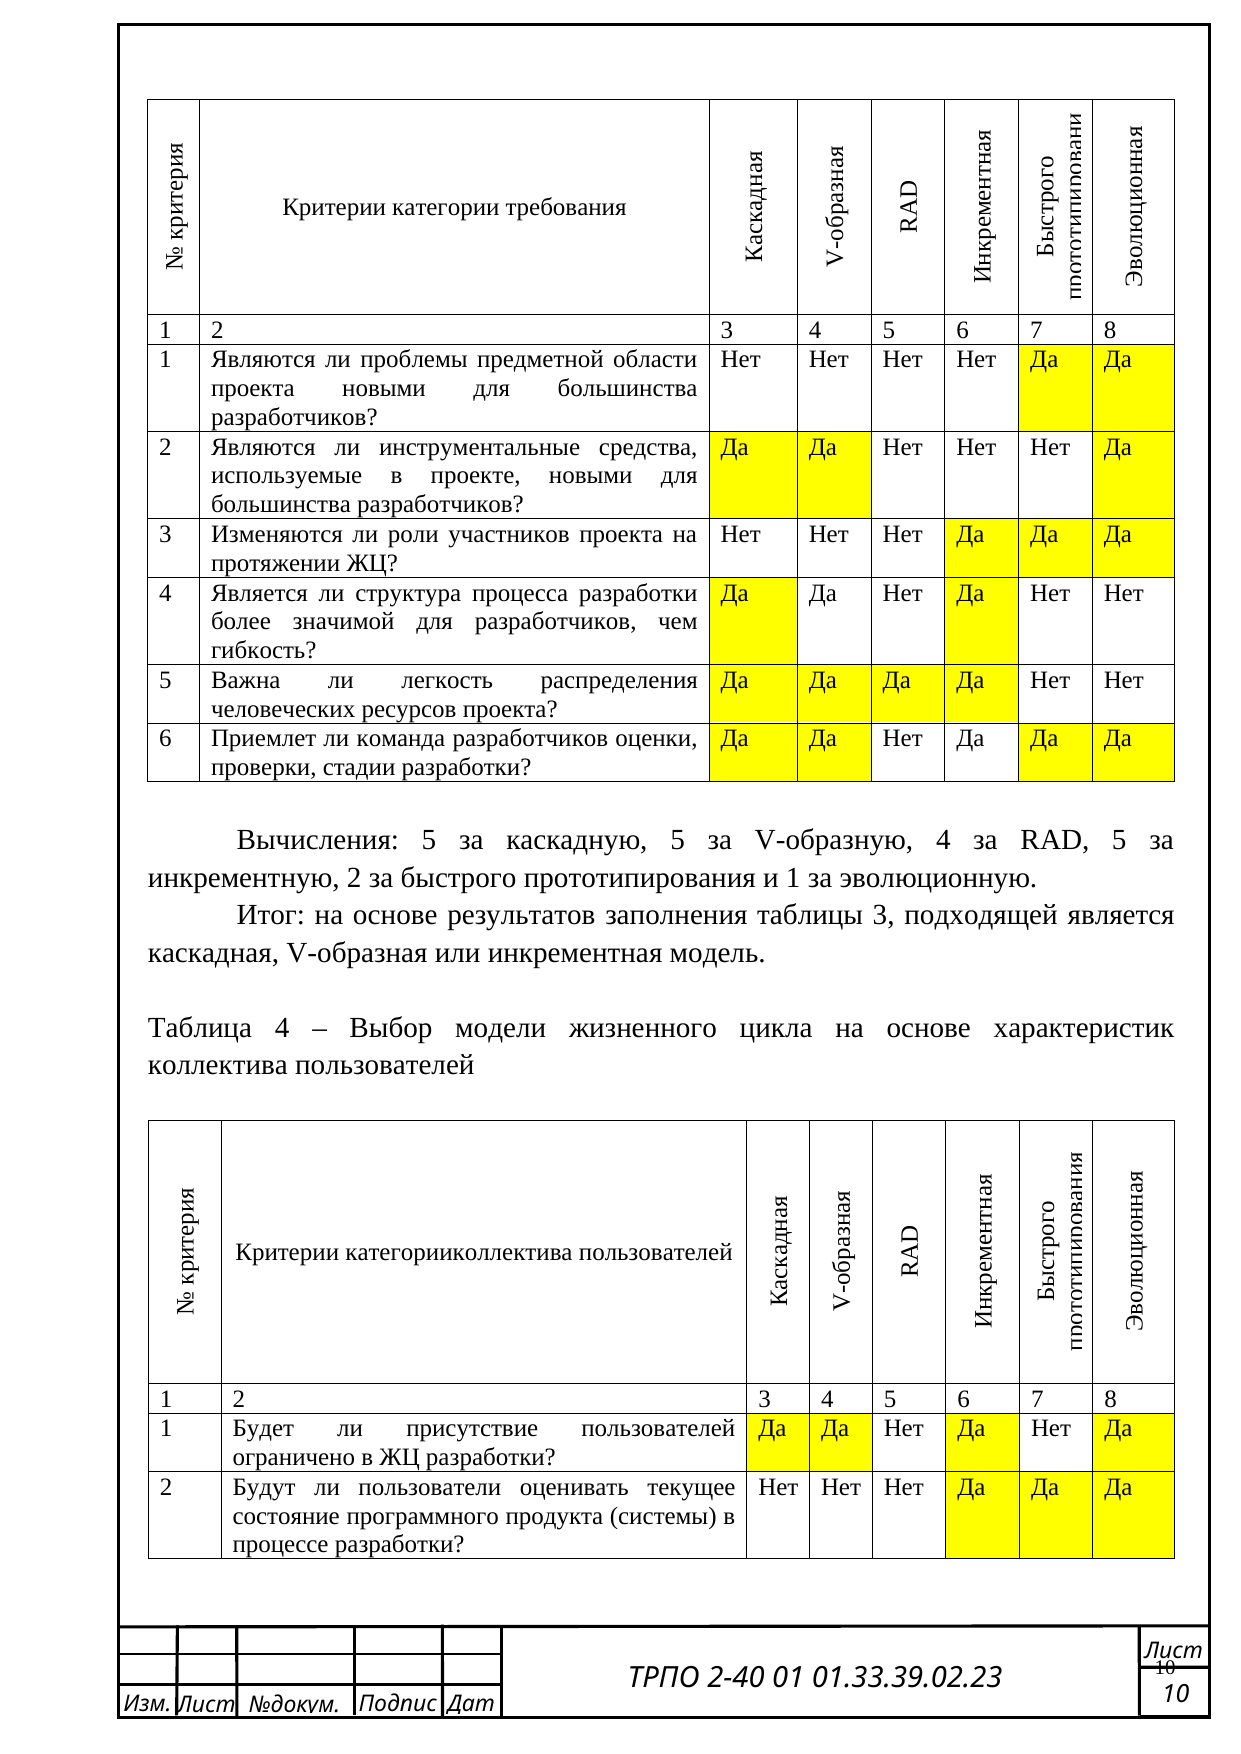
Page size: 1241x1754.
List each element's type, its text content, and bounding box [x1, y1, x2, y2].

table_cell Нет [872, 724, 944, 781]
table_cell 5 [872, 315, 944, 343]
table_cell Да [945, 724, 1018, 781]
table_cell Будут ли пользователи оценивать текущее состояние программного продукта (системы) в процессе разработки? [222, 1472, 746, 1558]
table_cell Да [747, 1414, 809, 1471]
table_cell Да [798, 432, 871, 518]
table_cell 4 [798, 315, 871, 343]
table_cell Да [872, 665, 944, 722]
table_cell 7 [1020, 1384, 1092, 1412]
table_cell Является ли структура процесса разработки более значимой для разработчиков, чем гибкость? [200, 578, 709, 664]
table_cell Приемлет ли команда разработчиков оценки, проверки, стадии разработки? [200, 724, 709, 781]
table_cell Да [945, 519, 1018, 577]
table_cell 2 [200, 315, 709, 343]
table_cell Нет [1019, 665, 1092, 722]
table_cell 1 [148, 315, 199, 343]
table_cell Являются ли инструментальные средства, используемые в проекте, новыми для большинства разработчиков? [200, 432, 709, 518]
table_cell Да [946, 1414, 1019, 1471]
table_cell Да [710, 665, 797, 722]
table_cell Изменяются ли роли участников проекта на протяжении ЖЦ? [200, 519, 709, 577]
table_cell 6 [946, 1384, 1019, 1412]
table_header Эволюционная [1093, 100, 1174, 314]
table_cell Нет [710, 519, 797, 577]
table_cell Да [1093, 1414, 1174, 1471]
table_cell Нет [798, 519, 871, 577]
table_cell Нет [798, 345, 871, 431]
table_header Эволюционная [1093, 1121, 1174, 1383]
table_cell Нет [1020, 1414, 1092, 1471]
table_cell Да [710, 432, 797, 518]
table_header Инкрементная [945, 100, 1018, 314]
table_cell Нет [1019, 432, 1092, 518]
table_cell Да [798, 665, 871, 722]
table_cell Да [1019, 345, 1092, 431]
table_cell 4 [148, 578, 199, 664]
table_cell Да [1020, 1472, 1092, 1558]
table_cell Нет [872, 345, 944, 431]
table_cell 5 [873, 1384, 945, 1412]
table_cell 1 [148, 345, 199, 431]
table_header RAD [872, 100, 944, 314]
table_cell Да [1093, 345, 1174, 431]
table_cell Да [1019, 519, 1092, 577]
table_cell Являются ли проблемы предметной области проекта новыми для большинства разработчиков? [200, 345, 709, 431]
table_cell Нет [873, 1414, 945, 1471]
table_cell 1 [149, 1414, 221, 1471]
table_cell 6 [148, 724, 199, 781]
text Таблица 4 – Выбор модели жизненного цикла на основе характеристик коллектива пользователей [148, 1007, 1175, 1082]
table_cell Нет [1019, 578, 1092, 664]
table_cell Нет [873, 1472, 945, 1558]
table_header Критерии категории требования [200, 100, 709, 314]
table_cell Да [945, 665, 1018, 722]
table_cell Да [798, 724, 871, 781]
table_cell 7 [1019, 315, 1092, 343]
table_cell 8 [1093, 315, 1174, 343]
table_cell 3 [148, 519, 199, 577]
table_cell Нет [872, 432, 944, 518]
table_cell 1 [149, 1384, 221, 1412]
table_cell Важна ли легкость распределения человеческих ресурсов проекта? [200, 665, 709, 722]
text Итог: на основе результатов заполнения таблицы 3, подходящей является каскадная, V-образная или инкрементная модель. [148, 894, 1175, 969]
table_header Инкрементная [946, 1121, 1019, 1383]
table_cell 2 [148, 432, 199, 518]
table_cell Да [710, 578, 797, 664]
table_cell Да [1093, 432, 1174, 518]
table_cell Да [710, 724, 797, 781]
table_cell Да [946, 1472, 1019, 1558]
table_cell Да [945, 578, 1018, 664]
table_header № критерия [149, 1121, 221, 1383]
table_cell 8 [1093, 1384, 1174, 1412]
table_cell Да [1093, 519, 1174, 577]
table_cell Нет [747, 1472, 809, 1558]
table_cell Нет [945, 345, 1018, 431]
table_cell Нет [1093, 578, 1174, 664]
table_cell Нет [872, 519, 944, 577]
table_cell 2 [222, 1384, 746, 1412]
table_cell Да [1093, 1472, 1174, 1558]
table_header V-образная [810, 1121, 872, 1383]
text Вычисления: 5 за каскадную, 5 за V-образную, 4 за RAD, 5 за инкрементную, 2 за быстрого прототипирования и 1 за эволюционную. [148, 819, 1175, 894]
table_cell 2 [149, 1472, 221, 1558]
table_cell Да [798, 578, 871, 664]
table_header Быстрого прототипирования [1020, 1121, 1092, 1383]
table_cell Нет [872, 578, 944, 664]
table_cell Да [1093, 724, 1174, 781]
table_header Критерии категорииколлектива пользователей [222, 1121, 746, 1383]
table_header V-образная [798, 100, 871, 314]
table_cell 3 [747, 1384, 809, 1412]
table_header RAD [873, 1121, 945, 1383]
table_cell Нет [1093, 665, 1174, 722]
table_cell Нет [810, 1472, 872, 1558]
table_header Быстрого прототипирования [1019, 100, 1092, 314]
table_cell Да [1019, 724, 1092, 781]
table_cell Да [810, 1414, 872, 1471]
table_cell Нет [710, 345, 797, 431]
table_cell Будет ли присутствие пользователей ограничено в ЖЦ разработки? [222, 1414, 746, 1471]
table_header Каскадная [710, 100, 797, 314]
table_header Каскадная [747, 1121, 809, 1383]
table_cell 3 [710, 315, 797, 343]
table_cell Нет [945, 432, 1018, 518]
table_cell 4 [810, 1384, 872, 1412]
table_cell 6 [945, 315, 1018, 343]
table_header № критерия [148, 100, 199, 314]
table_cell 5 [148, 665, 199, 722]
